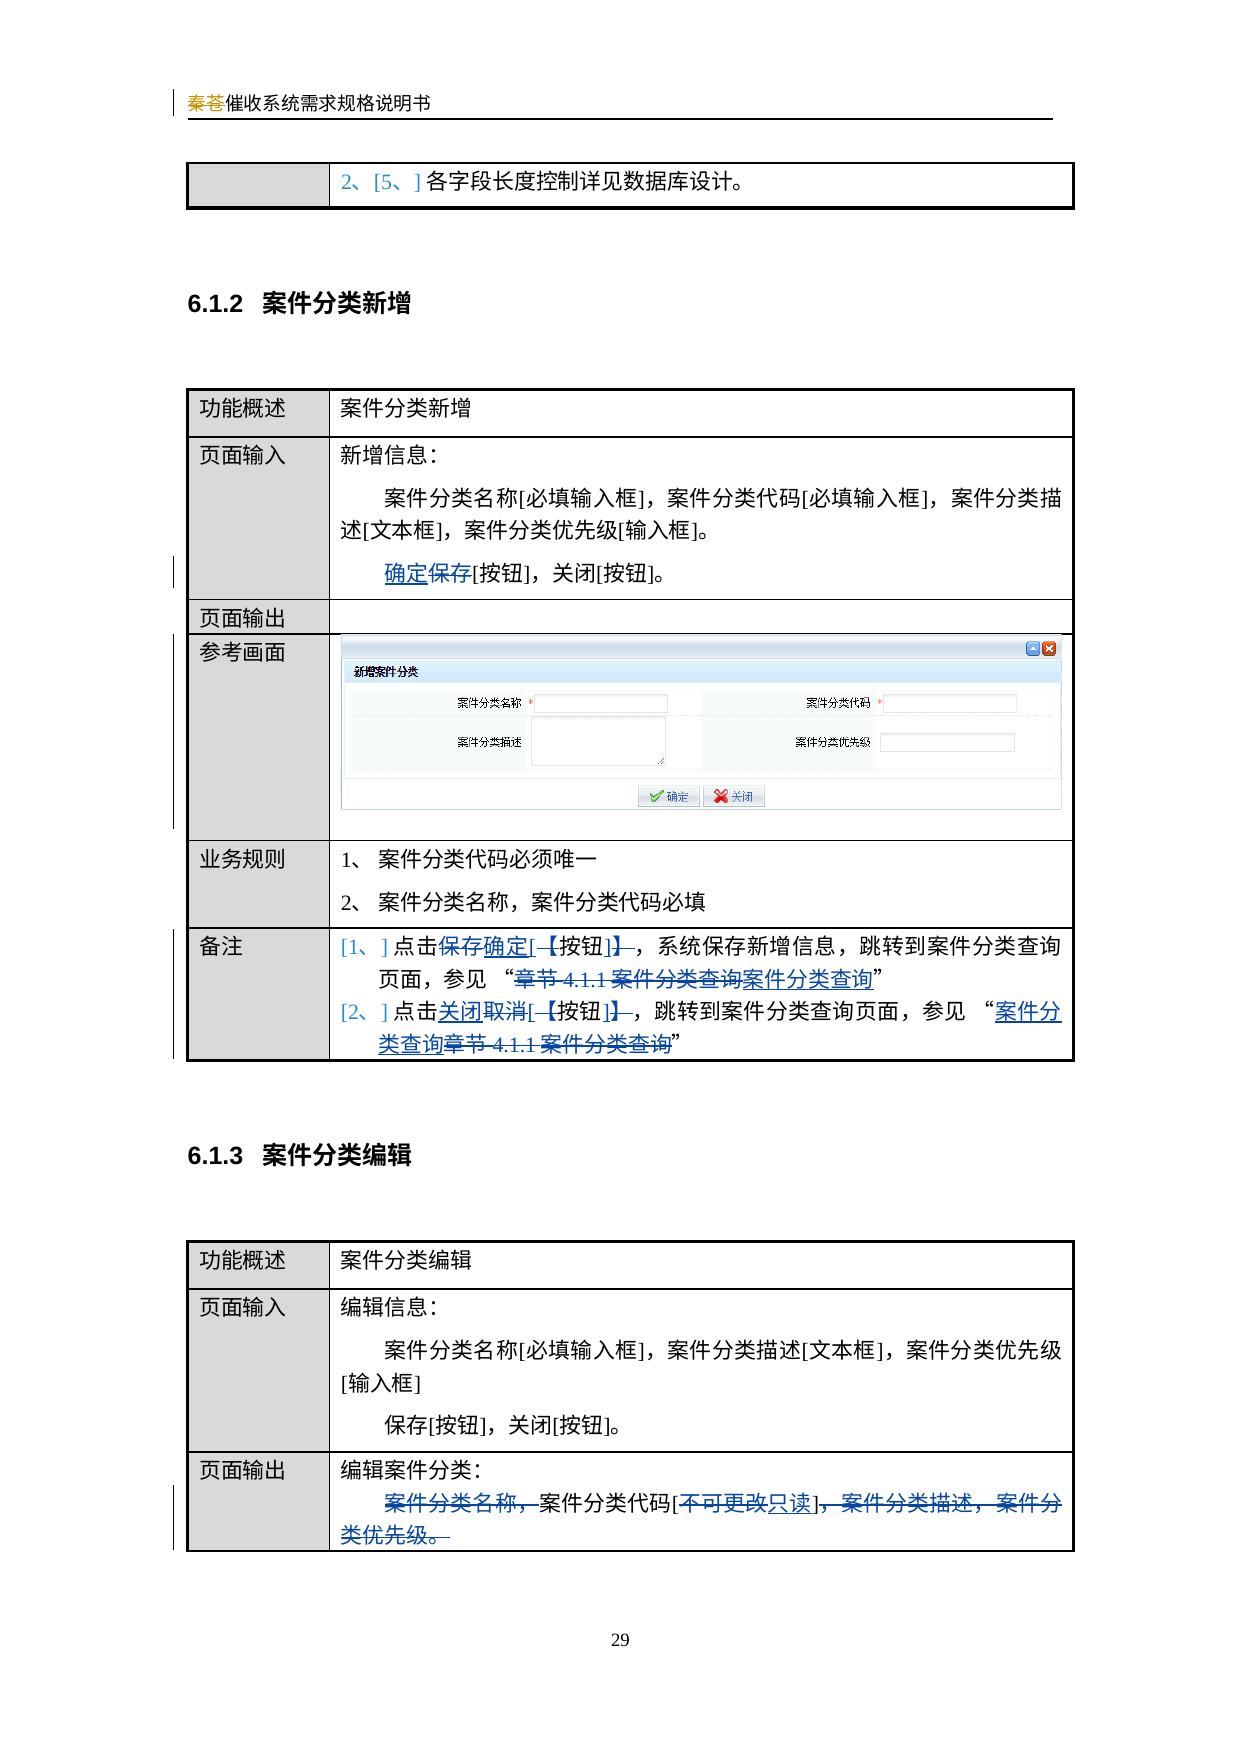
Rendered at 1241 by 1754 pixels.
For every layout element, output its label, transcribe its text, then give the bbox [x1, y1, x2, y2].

table_cell 页面输出 [189, 600, 329, 633]
picture [340, 634, 1062, 810]
table_cell [330, 635, 1072, 840]
table_cell 业务规则 [189, 841, 329, 927]
table_cell 案件分类代码必须唯一 案件分类名称，案件分类代码必填 [330, 841, 1072, 927]
table_cell 参考画面 [189, 635, 329, 840]
table_cell 页面输入 [189, 1290, 329, 1451]
table_cell 备注 [189, 164, 329, 206]
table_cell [330, 164, 1072, 206]
table_cell [330, 600, 1072, 633]
table_header 案件分类新增 [330, 391, 1072, 436]
table_header 功能概述 [189, 1243, 329, 1288]
subtitle 案件分类新增 [187, 269, 1053, 334]
table_cell 页面输出 [189, 1453, 329, 1550]
table_cell 备注 [189, 929, 329, 1059]
table_cell 点击按钮，系统保存新增信息，跳转到案件分类查询页面，参见 “” 点击按钮，跳转到案件分类查询页面，参见 “” [330, 929, 1072, 1059]
table_header 功能概述 [189, 391, 329, 436]
table_cell 编辑信息： 案件分类名称[必填输入框]，案件分类描述[文本框]，案件分类优先级[输入框] 保存[按钮]，关闭[按钮]。 [330, 1290, 1072, 1451]
table_header 案件分类编辑 [330, 1243, 1072, 1288]
table_cell 编辑案件分类： 案件分类代码[] [330, 1453, 1072, 1550]
subtitle 案件分类编辑 [187, 1121, 1053, 1186]
table_cell 新增信息： 案件分类名称[必填输入框]，案件分类代码[必填输入框]，案件分类描述[文本框]，案件分类优先级[输入框]。 [按钮]，关闭[按钮]。 [330, 438, 1072, 599]
table_cell 页面输入 [189, 438, 329, 599]
